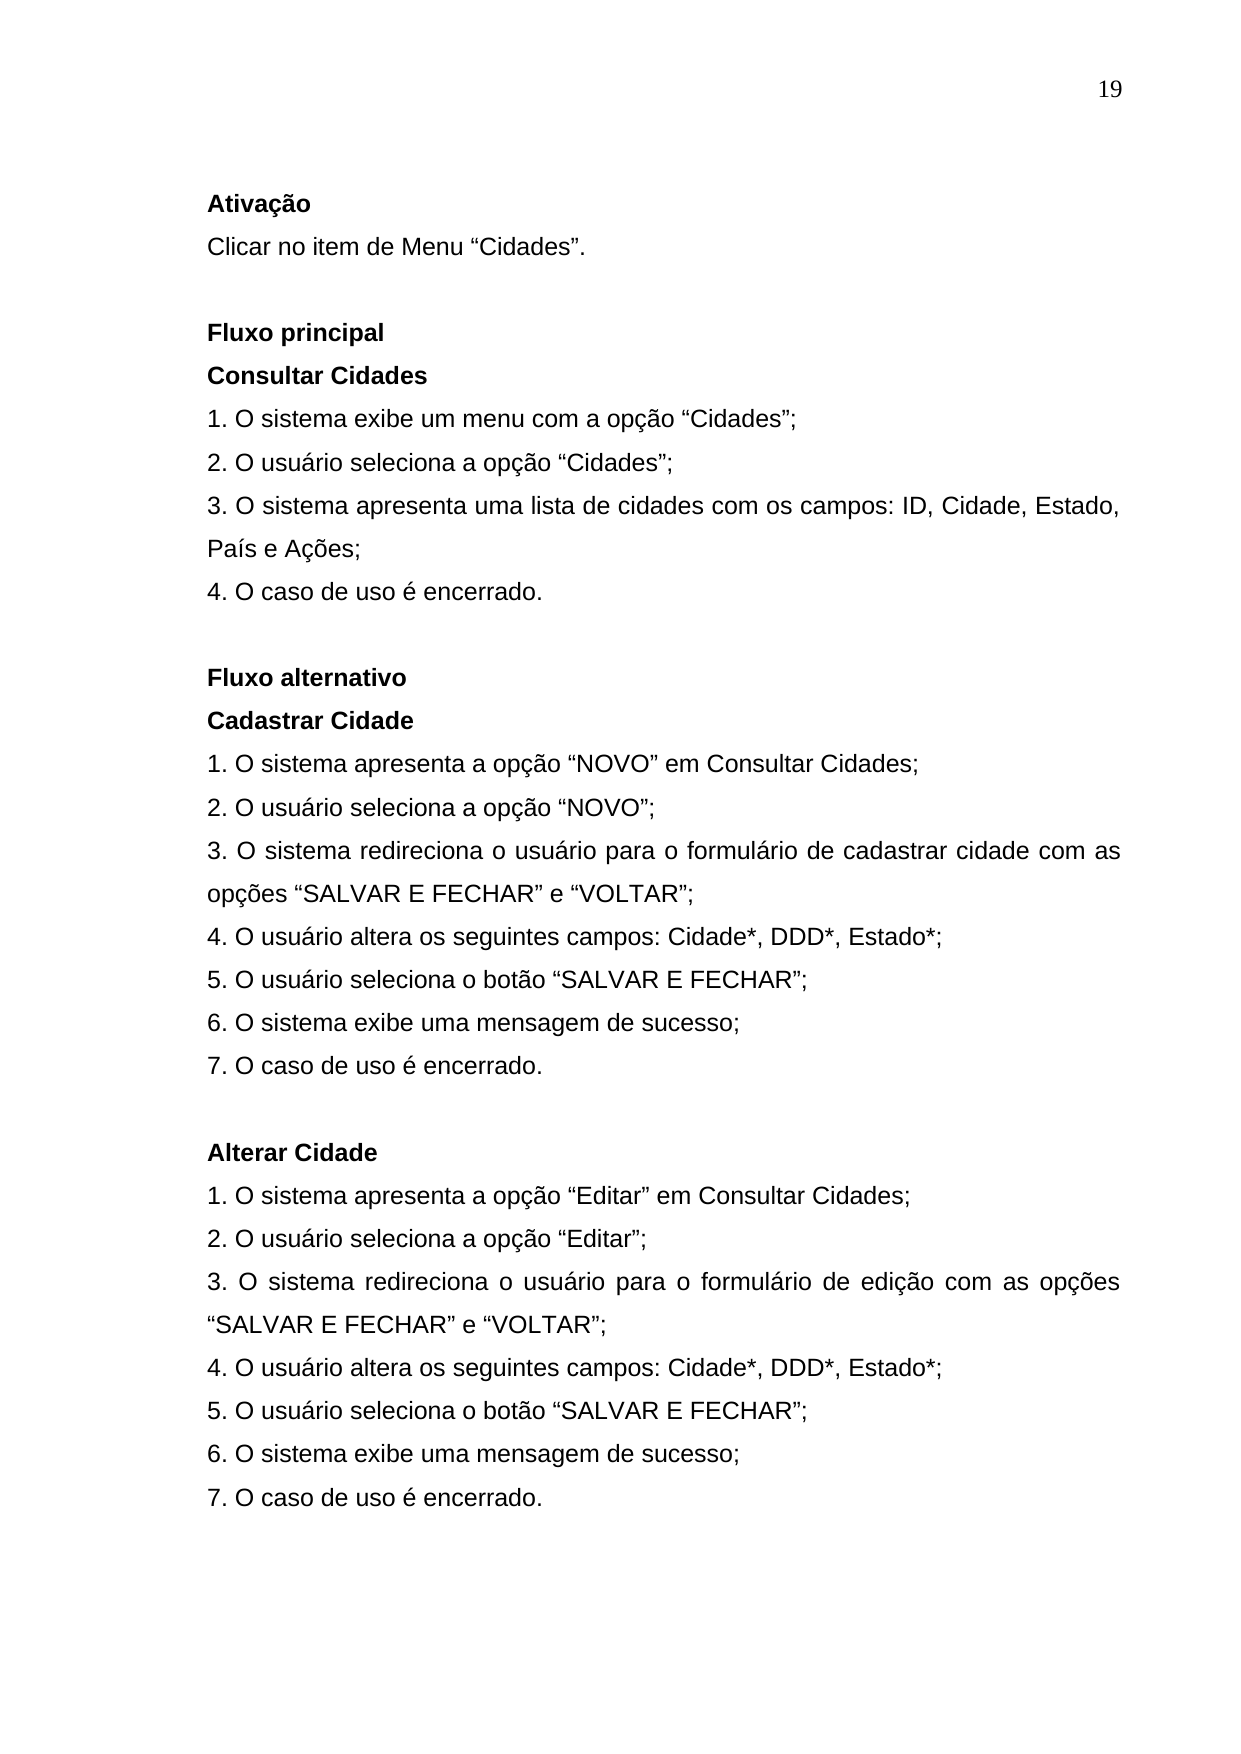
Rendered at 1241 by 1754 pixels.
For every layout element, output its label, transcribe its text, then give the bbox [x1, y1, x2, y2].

text 4. O usuário altera os seguintes campos: Cidade*, DDD*, Estado*; [207, 1353, 1122, 1382]
text 5. O usuário seleciona o botão “SALVAR E FECHAR”; [207, 1396, 1122, 1425]
text 4. O caso de uso é encerrado. [207, 577, 1122, 606]
text Alterar Cidade [207, 1137, 1122, 1166]
text 2. O usuário seleciona a opção “Cidades”; [207, 447, 1122, 476]
text 7. O caso de uso é encerrado. [207, 1051, 1122, 1080]
text 3. O sistema apresenta uma lista de cidades com os campos: ID, Cidade, Estado, País e Ações; [207, 491, 1122, 562]
text 2. O usuário seleciona a opção “NOVO”; [207, 792, 1122, 821]
text 1. O sistema apresenta a opção “Editar” em Consultar Cidades; [207, 1181, 1122, 1209]
text 4. O usuário altera os seguintes campos: Cidade*, DDD*, Estado*; [207, 922, 1122, 951]
text 1. O sistema apresenta a opção “NOVO” em Consultar Cidades; [207, 749, 1122, 778]
text 6. O sistema exibe uma mensagem de sucesso; [207, 1008, 1122, 1037]
text 2. O usuário seleciona a opção “Editar”; [207, 1224, 1122, 1252]
text 7. O caso de uso é encerrado. [207, 1482, 1122, 1511]
text Fluxo principal [207, 318, 1122, 347]
text 3. O sistema redireciona o usuário para o formulário de cadastrar cidade com as opções “SALVAR E FECHAR” e “VOLTAR”; [207, 836, 1122, 907]
text 5. O usuário seleciona o botão “SALVAR E FECHAR”; [207, 965, 1122, 994]
text 3. O sistema redireciona o usuário para o formulário de edição com as opções “SALVAR E FECHAR” e “VOLTAR”; [207, 1267, 1122, 1339]
text 6. O sistema exibe uma mensagem de sucesso; [207, 1439, 1122, 1468]
text 1. O sistema exibe um menu com a opção “Cidades”; [207, 404, 1122, 433]
text Cadastrar Cidade [207, 706, 1122, 735]
text Clicar no item de Menu “Cidades”. [207, 232, 1122, 261]
text Fluxo alternativo [207, 663, 1122, 692]
text Ativação [207, 189, 1122, 217]
text Consultar Cidades [207, 361, 1122, 390]
